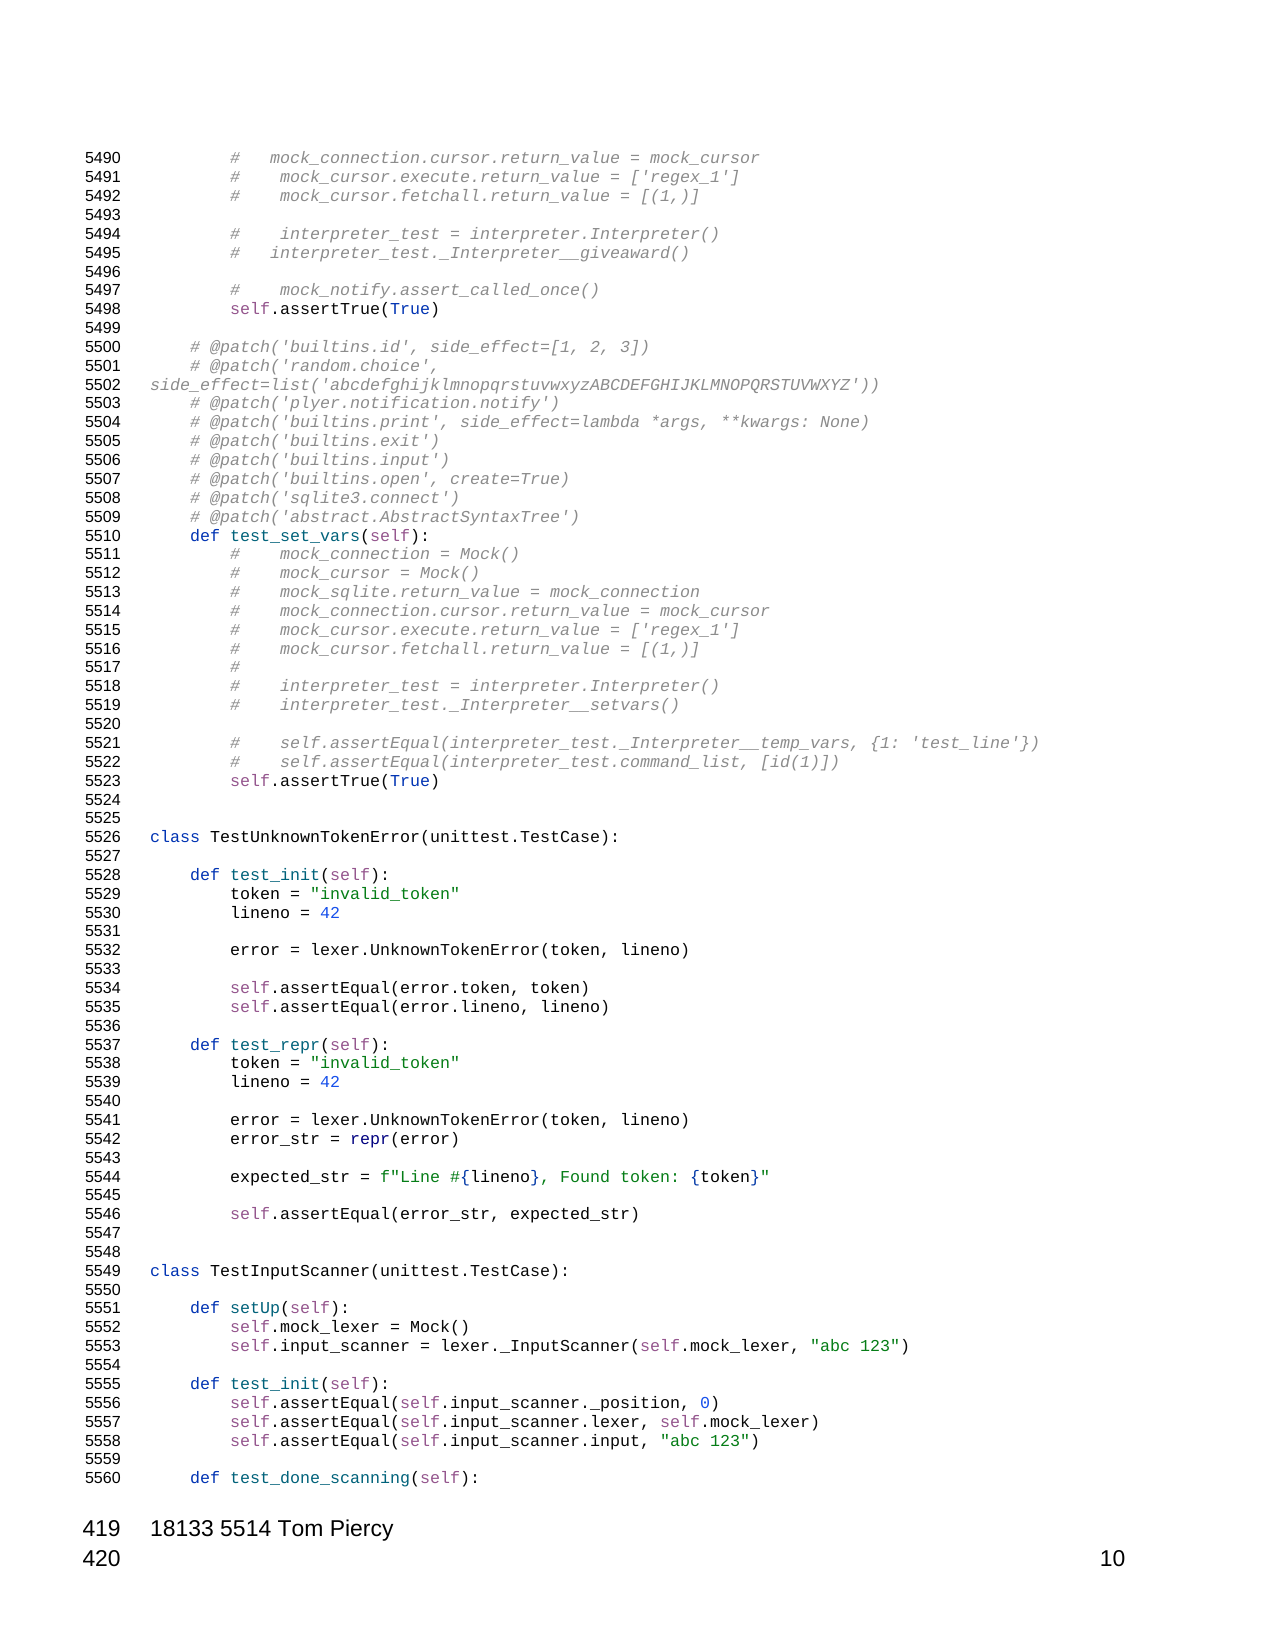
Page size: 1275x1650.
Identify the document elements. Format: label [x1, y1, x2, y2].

text [150, 150, 1125, 1489]
